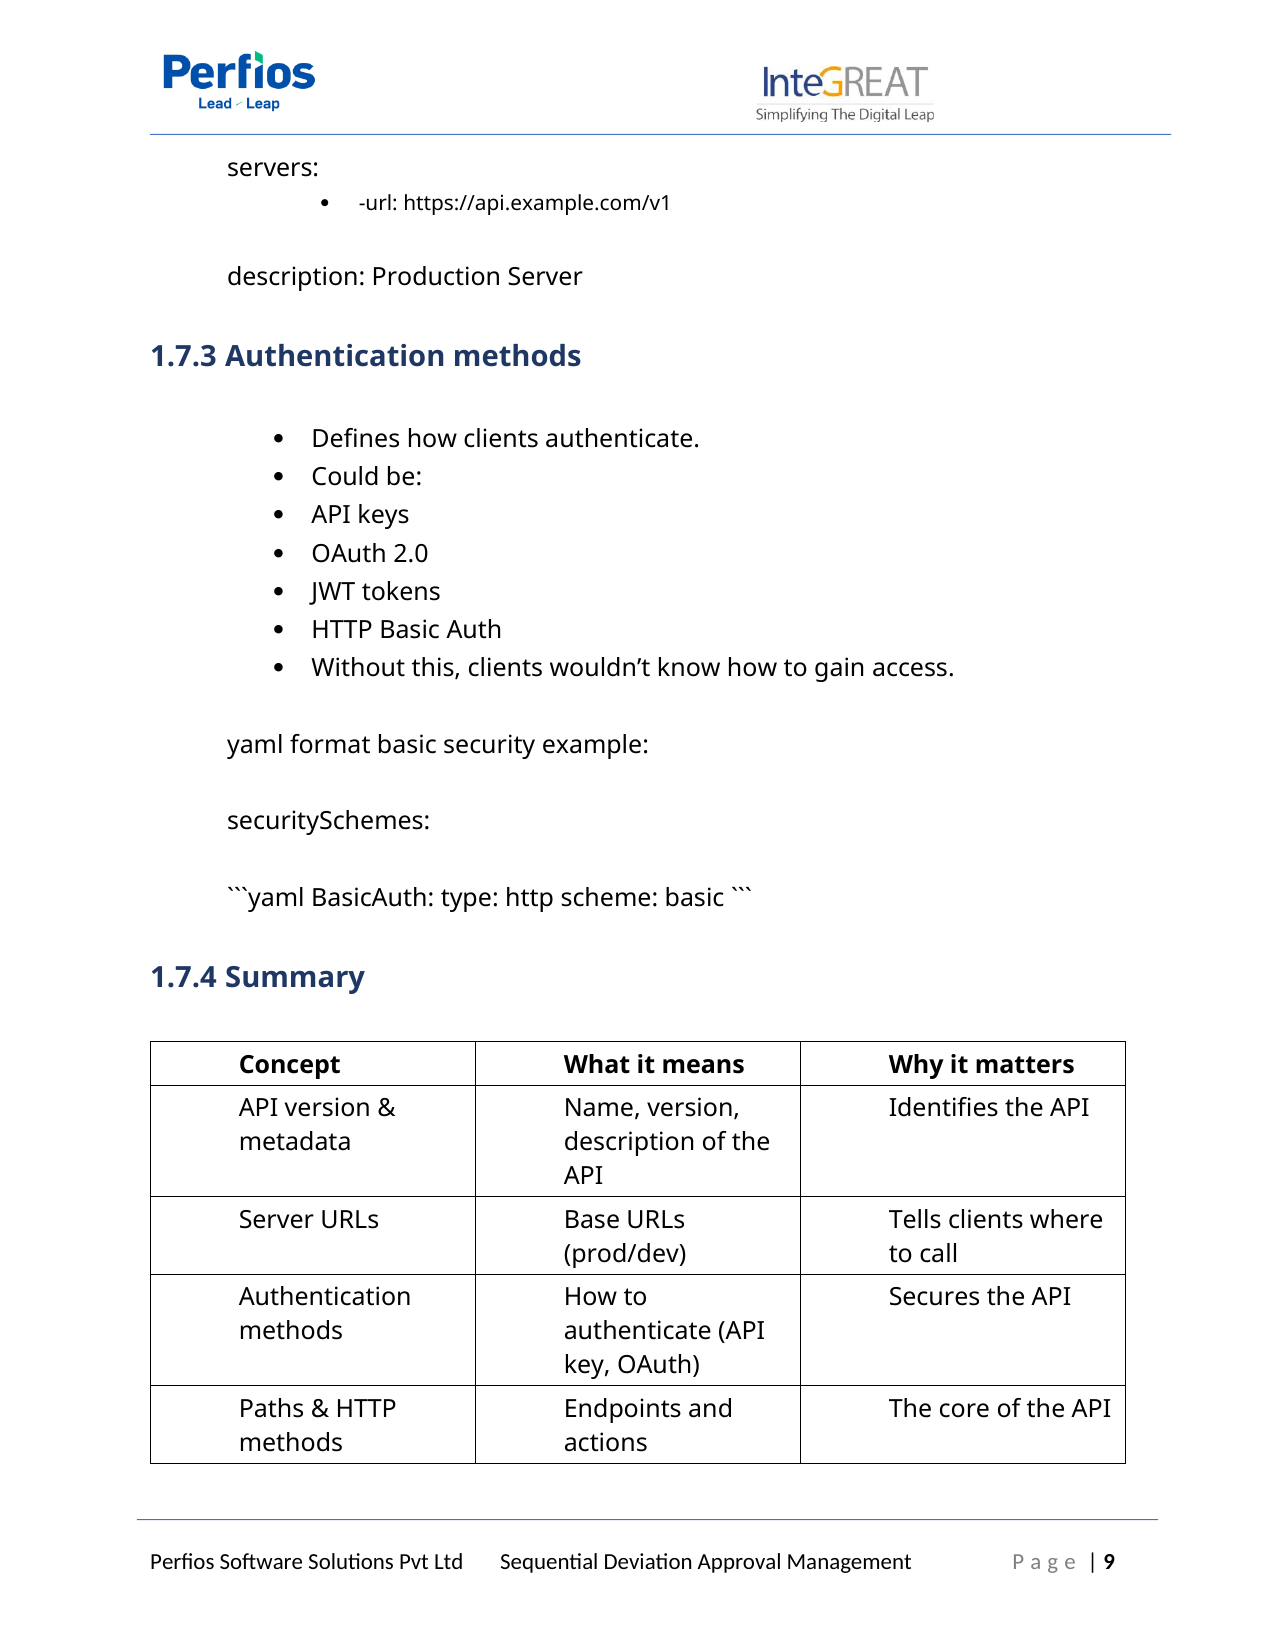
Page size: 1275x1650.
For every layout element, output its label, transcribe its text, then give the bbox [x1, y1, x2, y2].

text OAuth 2.0 [274, 535, 1125, 569]
text -url: https://api.example.com/v1 [321, 188, 1125, 217]
table_cell Paths & HTTP methods [151, 1386, 475, 1463]
text Defines how clients authenticate. [274, 421, 1125, 455]
text Without this, clients wouldn’t know how to gain access. [274, 650, 1125, 684]
table_cell Authentication methods [151, 1275, 475, 1385]
table_cell Tells clients where to call [801, 1197, 1125, 1274]
table_cell Server URLs [151, 1197, 475, 1274]
table_cell Endpoints and actions [476, 1386, 800, 1463]
subtitle Summary [150, 956, 1125, 996]
text Could be: [274, 459, 1125, 493]
table_cell Identifies the API [801, 1086, 1125, 1196]
text servers: [227, 150, 1125, 184]
text securitySchemes: [227, 803, 1125, 837]
table_cell The core of the API [801, 1386, 1125, 1463]
table_header What it means [476, 1042, 800, 1084]
text yaml format basic security example: [227, 727, 1125, 761]
text description: Production Server [227, 259, 1125, 293]
subtitle Authentication methods [150, 336, 1125, 375]
text ```yaml BasicAuth: type: http scheme: basic ``` [227, 879, 1125, 913]
text API keys [274, 497, 1125, 531]
table_cell Base URLs (prod/dev) [476, 1197, 800, 1274]
table_cell API version & metadata [151, 1086, 475, 1196]
table_cell How to authenticate (API key, OAuth) [476, 1275, 800, 1385]
table_header Why it matters [801, 1042, 1125, 1084]
text JWT tokens [274, 574, 1125, 608]
table_cell Secures the API [801, 1275, 1125, 1385]
table_header Concept [151, 1042, 475, 1084]
text HTTP Basic Auth [274, 612, 1125, 646]
table_cell Name, version, description of the API [476, 1086, 800, 1196]
